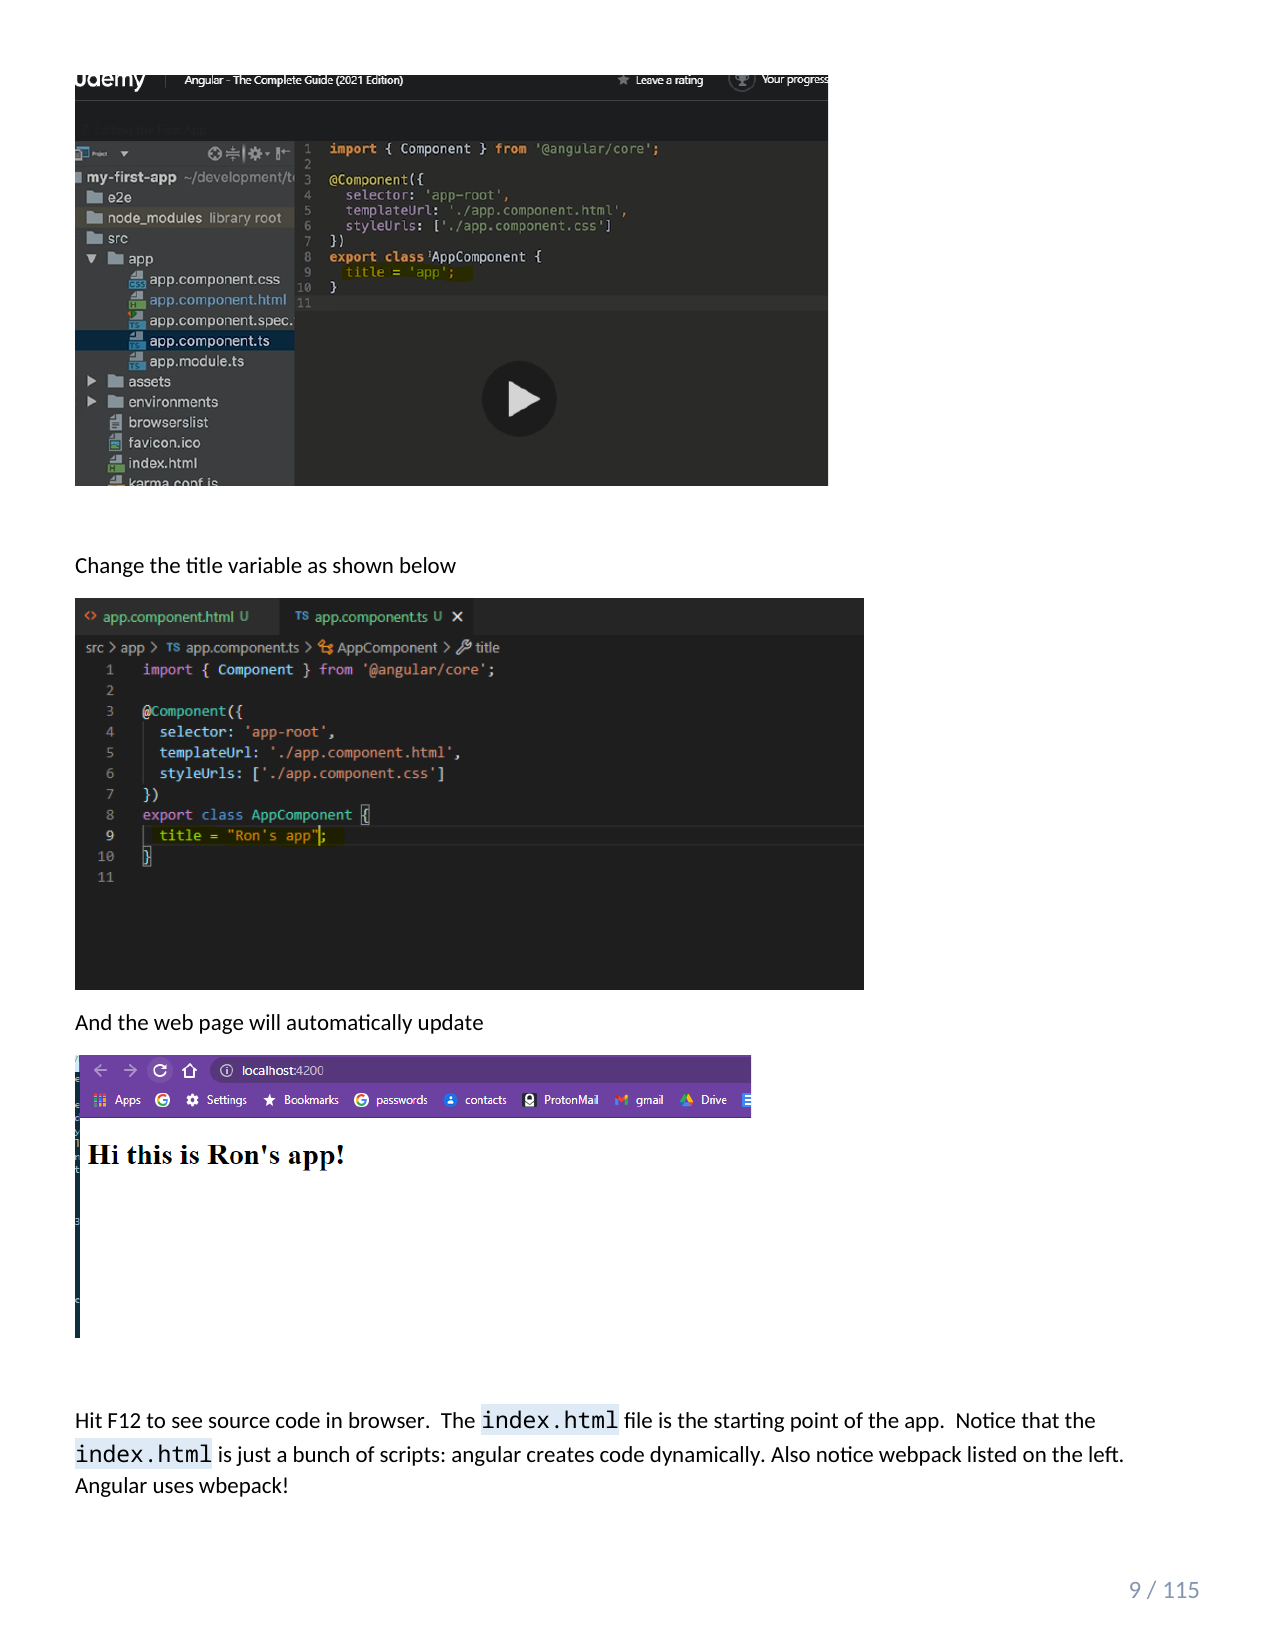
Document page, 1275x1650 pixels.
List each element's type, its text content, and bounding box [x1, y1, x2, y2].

text Change the title variable as shown below [75, 551, 1200, 579]
text And the web page will automatically update [75, 1008, 1200, 1036]
picture [75, 1055, 752, 1338]
text Hit F12 to see source code in browser. The index.html file is the starting point of the app. Notice that the index.html is just a bunch of scripts: angular creates code dynamically. Also notice webpack listed on the left. Angular uses wbepack! [75, 1404, 1200, 1499]
picture [75, 75, 829, 486]
picture [75, 598, 864, 990]
